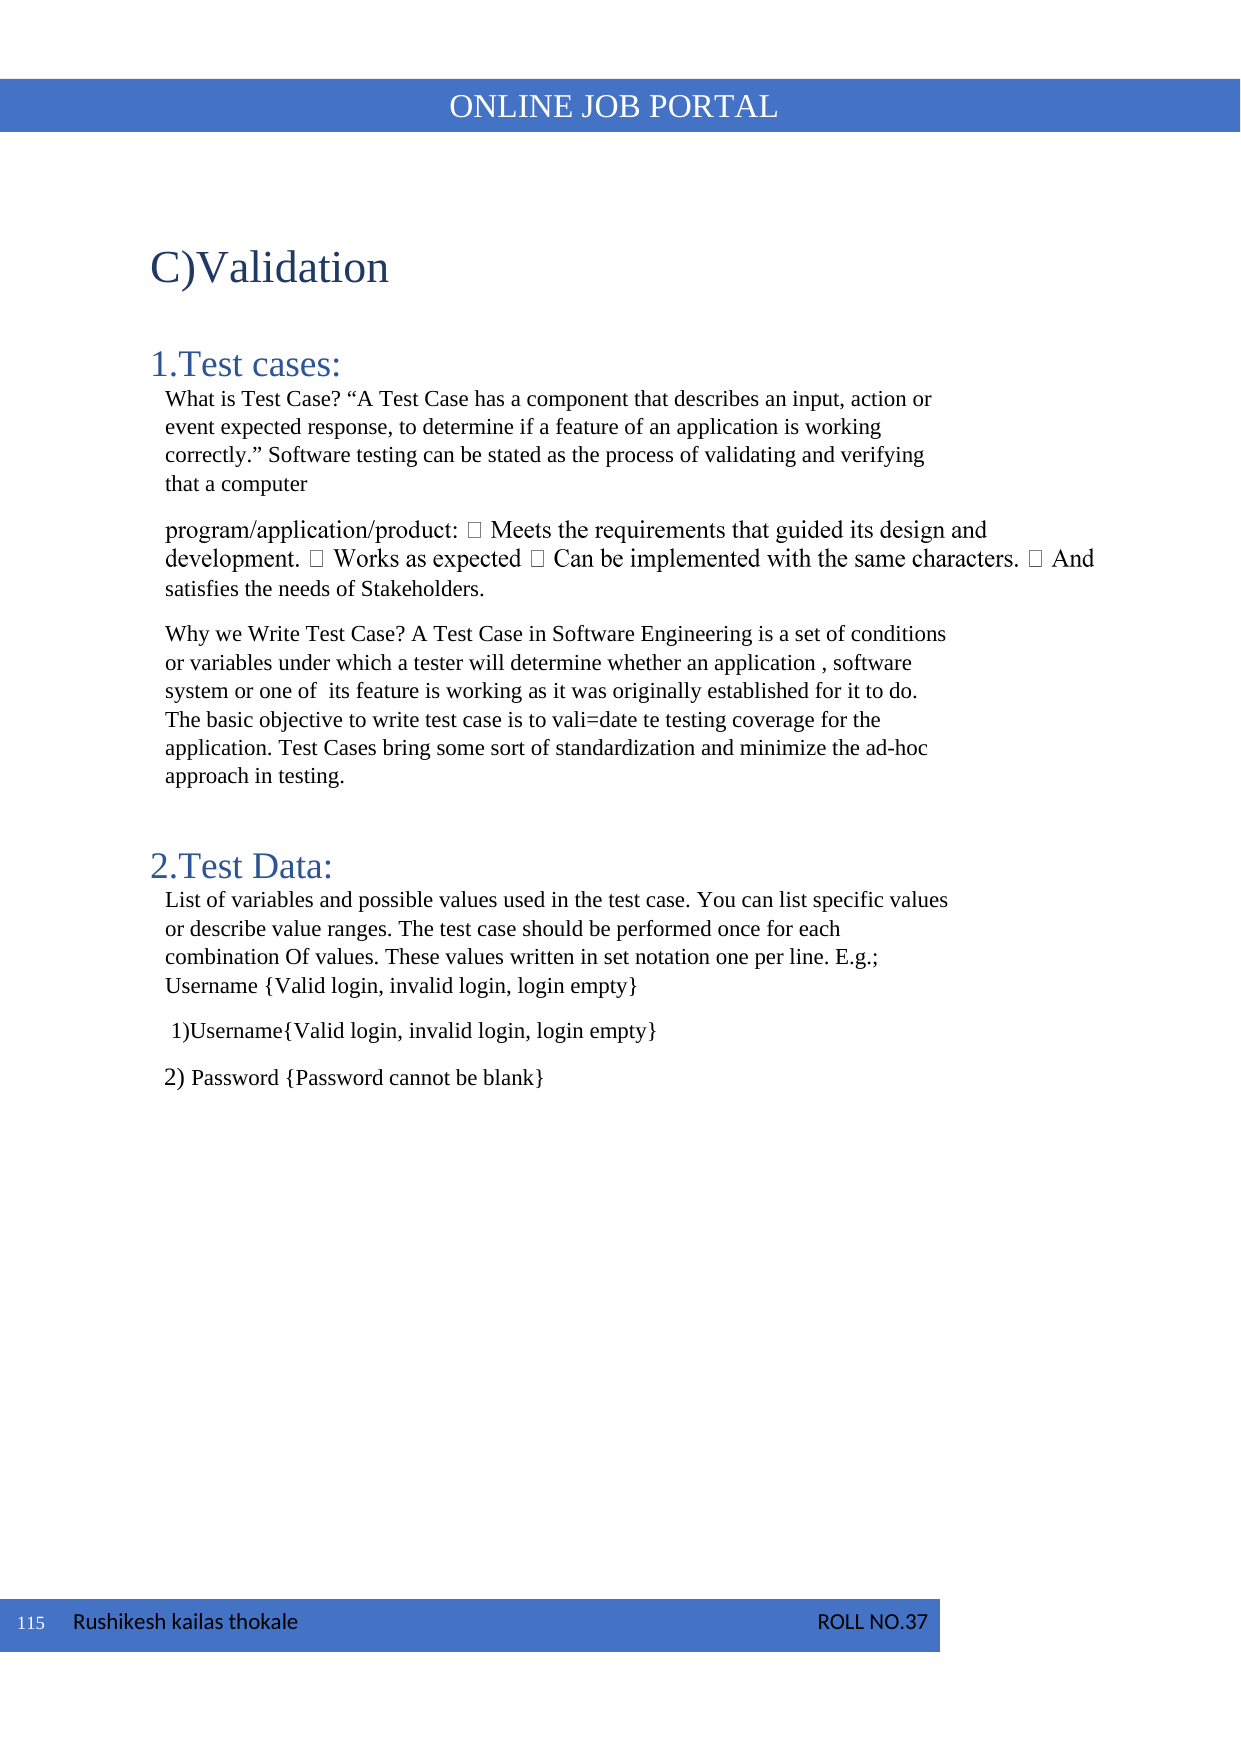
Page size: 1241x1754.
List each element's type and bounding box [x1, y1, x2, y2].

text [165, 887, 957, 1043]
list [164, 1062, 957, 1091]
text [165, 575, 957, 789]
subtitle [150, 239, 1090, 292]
picture [165, 515, 1112, 572]
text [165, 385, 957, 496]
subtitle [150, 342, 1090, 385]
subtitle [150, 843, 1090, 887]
